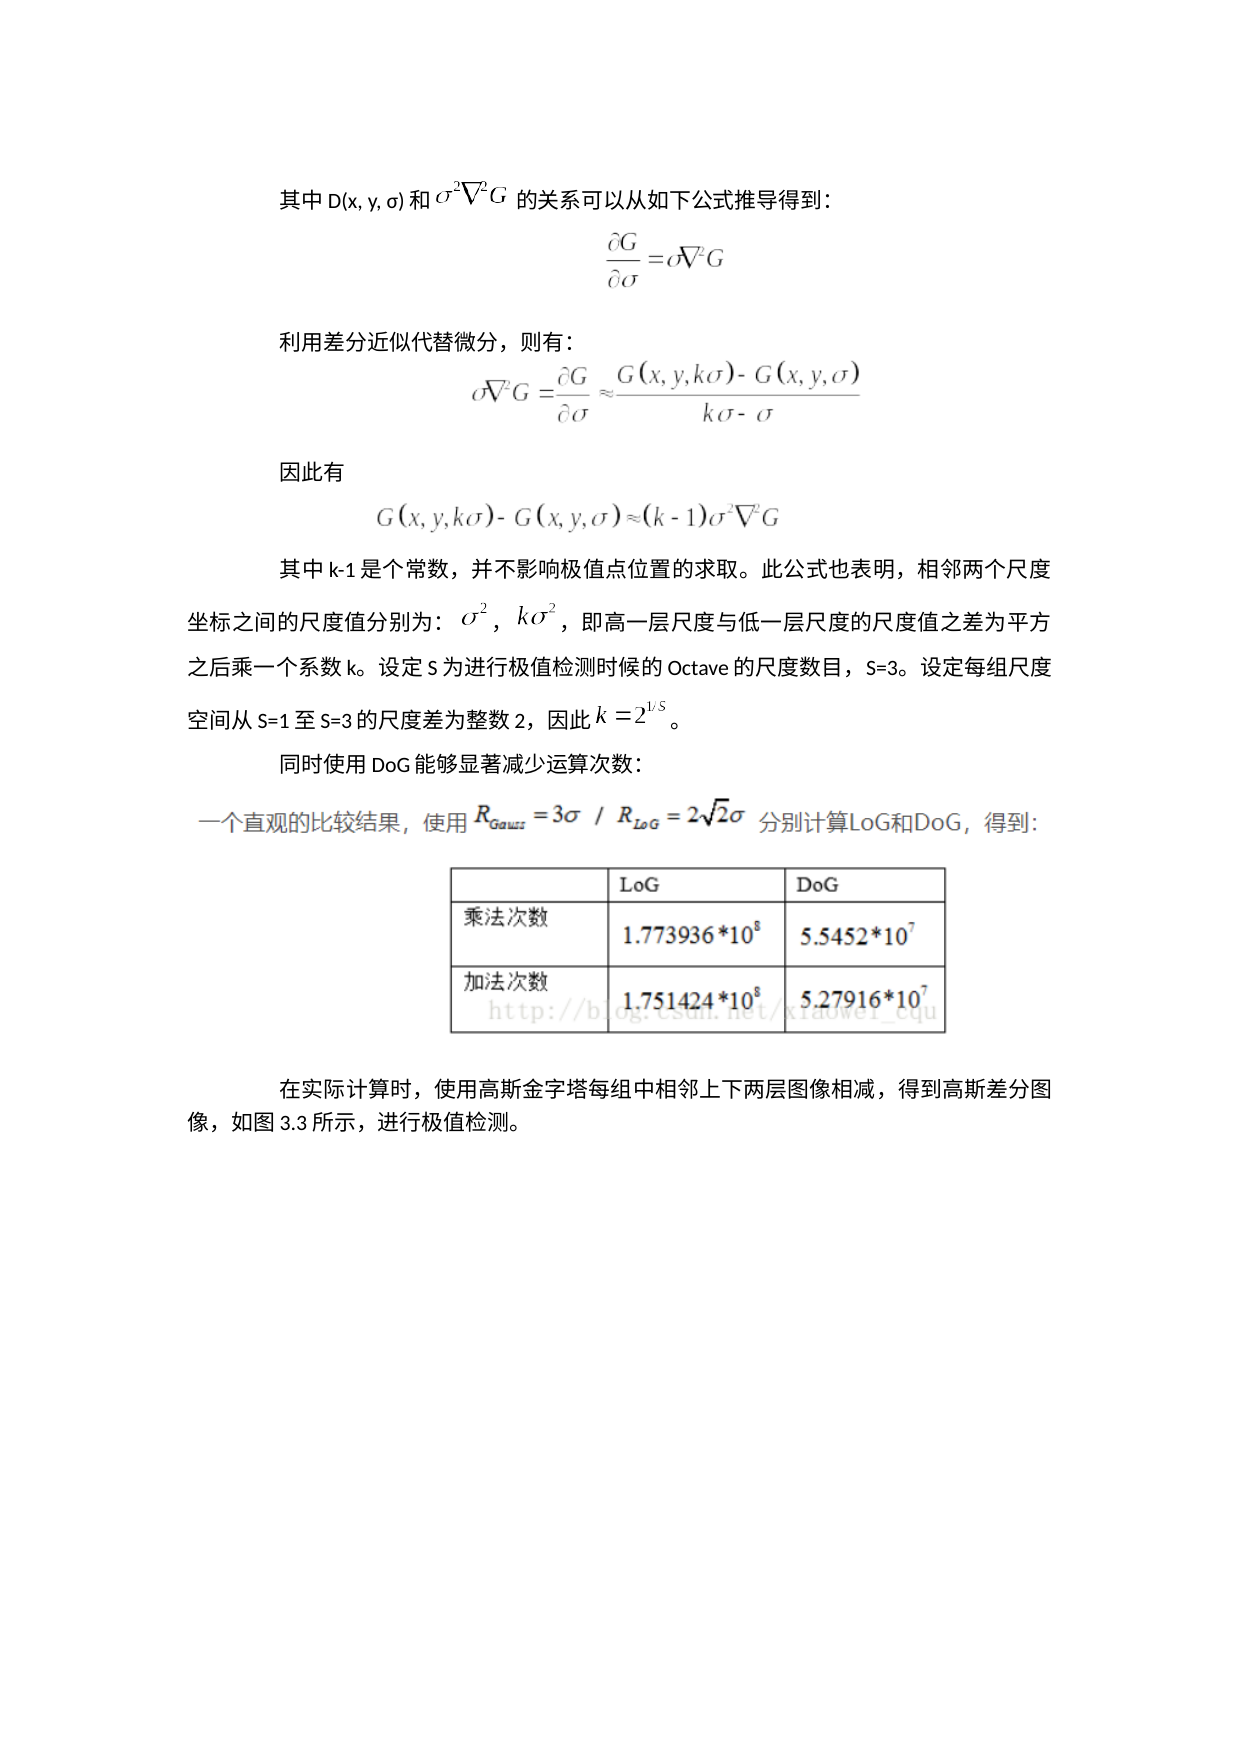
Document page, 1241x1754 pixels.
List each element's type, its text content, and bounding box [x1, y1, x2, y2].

picture [187, 779, 1053, 1051]
text 其中D(x, y, σ) 和 的关系可以从如下公式推导得到： [187, 162, 1053, 227]
text 在实际计算时，使用高斯金字塔每组中相邻上下两层图像相减，得到高斯差分图像，如图3.3 所示，进行极值检测。 [187, 1072, 1053, 1137]
text 其中k-1是个常数，并不影响极值点位置的求取。此公式也表明，相邻两个尺度坐标之间的尺度值分别为：，，即高一层尺度与低一层尺度的尺度值之差为平方之后乘一个系数k。设定S为进行极值检测时候的Octave的尺度数目，S=3。设定每组尺度空间从S=1至S=3的尺度差为整数2，因此。 [187, 552, 1053, 747]
text 同时使用DoG能够显著减少运算次数： [187, 747, 1053, 779]
text 因此有 [187, 454, 1053, 487]
text 利用差分近似代替微分，则有： [187, 324, 1053, 357]
